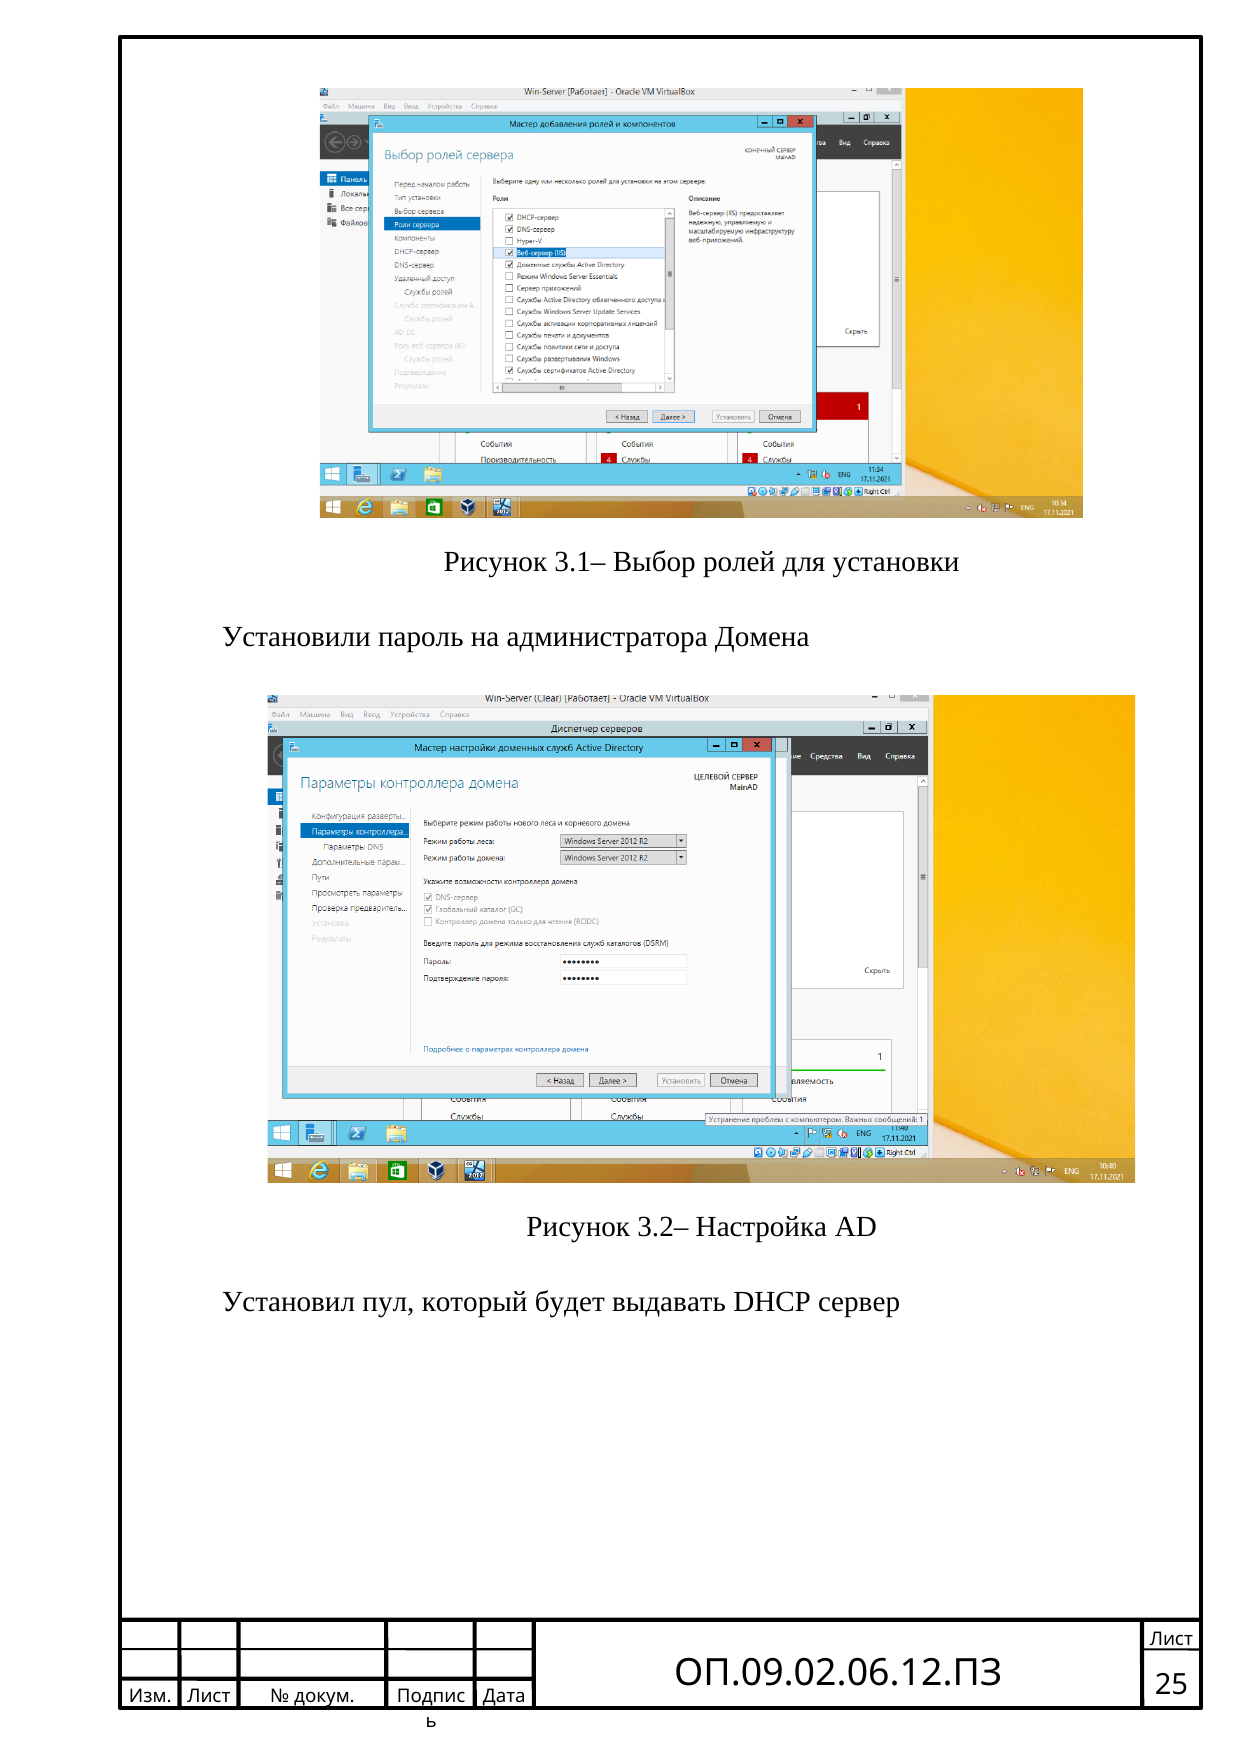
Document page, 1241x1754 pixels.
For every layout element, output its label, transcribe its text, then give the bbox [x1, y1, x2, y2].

text Рисунок 3.1– Выбор ролей для установки [148, 544, 1181, 578]
text Установили пароль на администратора Домена [148, 619, 1181, 653]
text Рисунок 3.2– Настройка AD [148, 1209, 1181, 1243]
text Установил пул, который будет выдавать DHCP сервер [148, 1284, 1181, 1318]
picture [319, 88, 1083, 518]
picture [267, 695, 1136, 1183]
